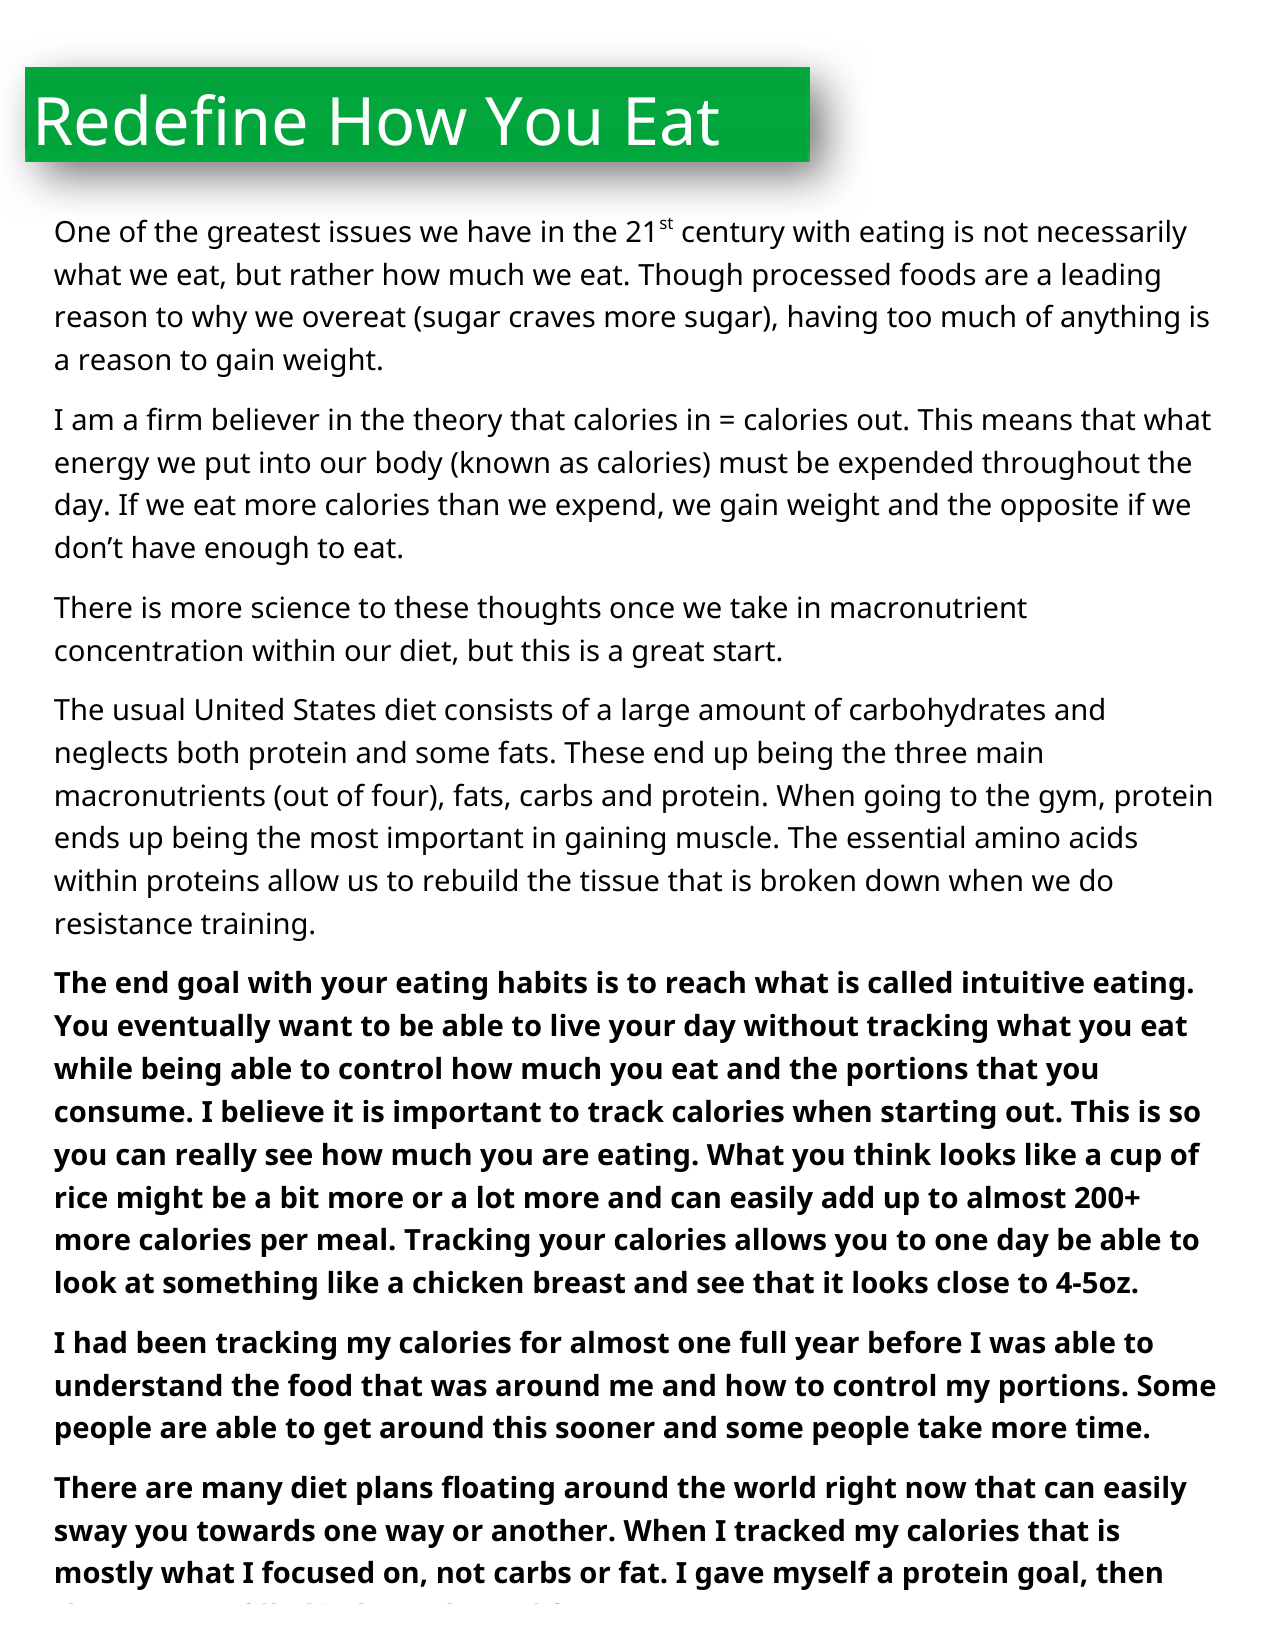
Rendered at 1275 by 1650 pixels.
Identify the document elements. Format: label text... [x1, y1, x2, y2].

picture [25, 67, 810, 74]
text Redefine How You Eat [15, 74, 1260, 165]
